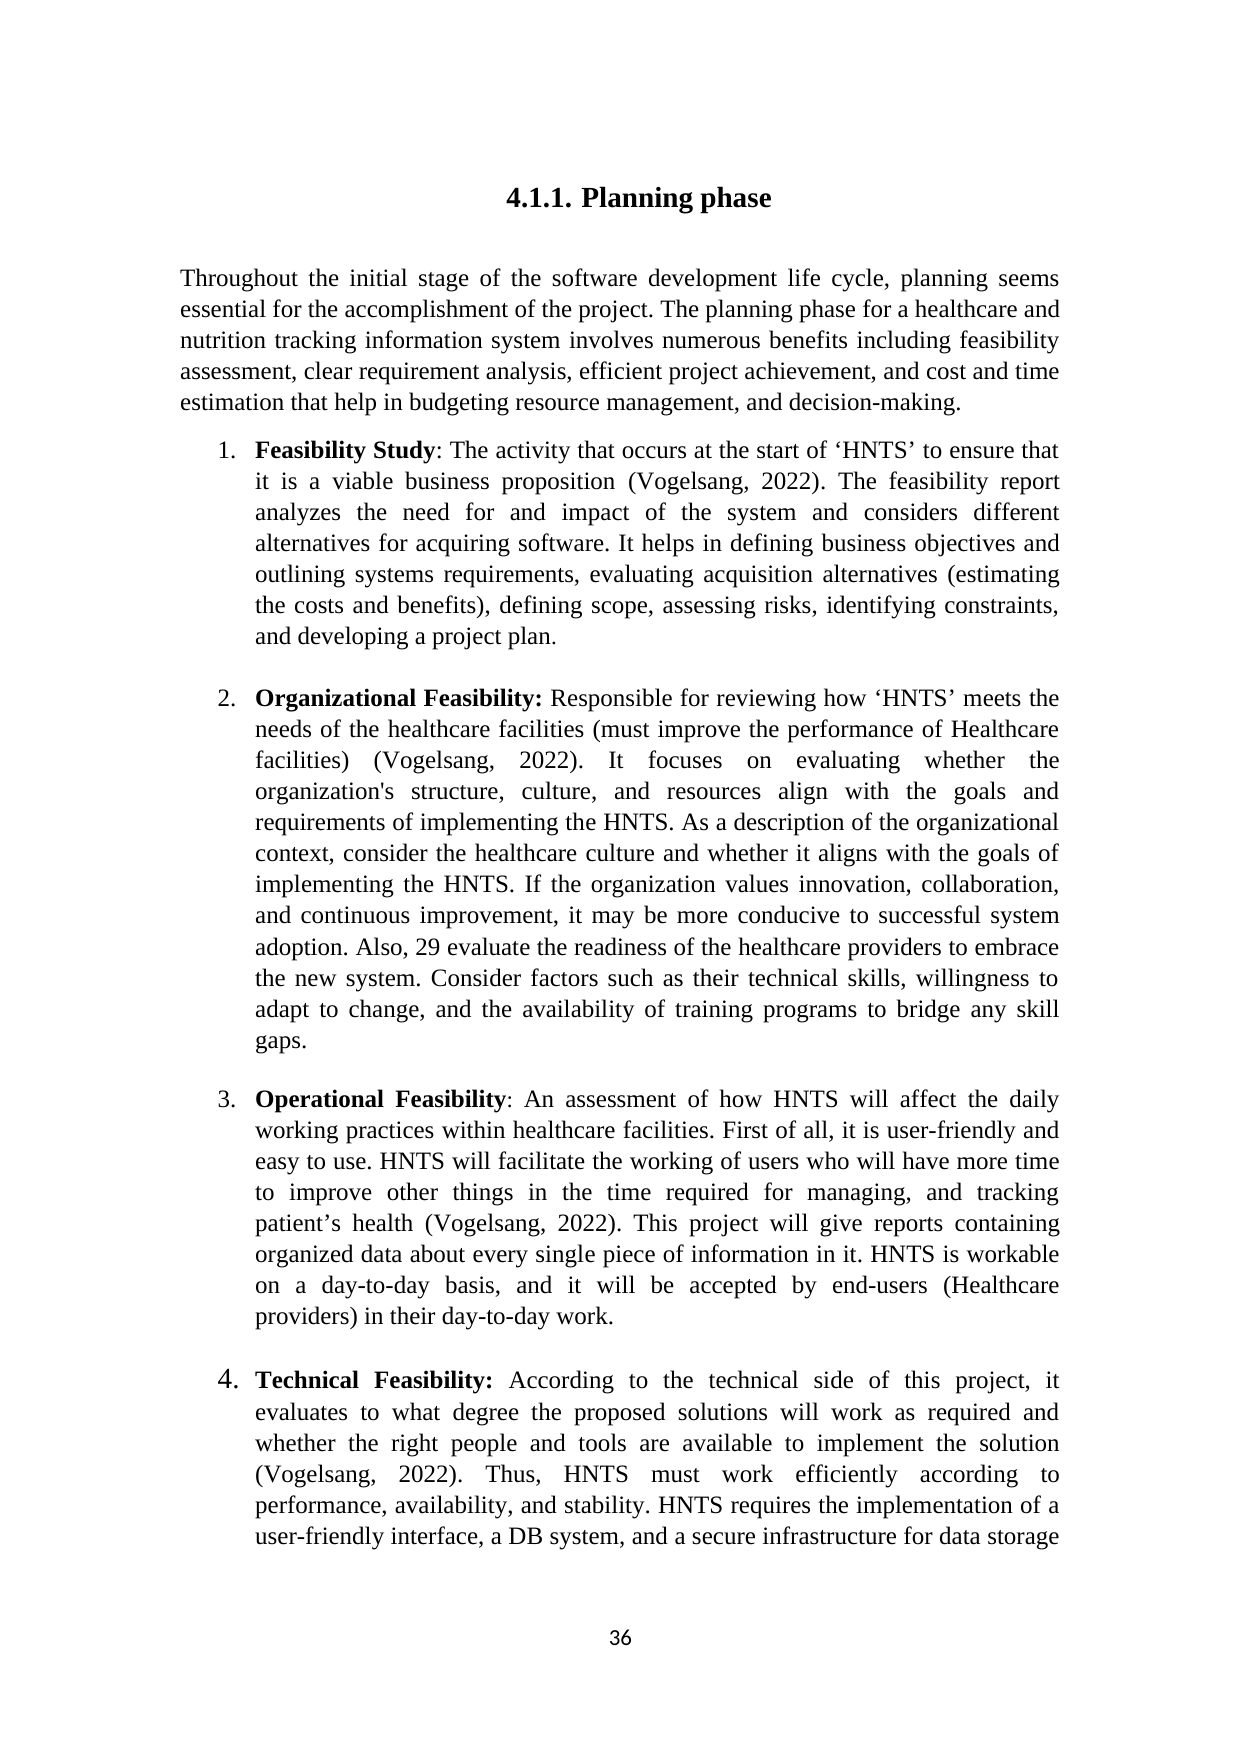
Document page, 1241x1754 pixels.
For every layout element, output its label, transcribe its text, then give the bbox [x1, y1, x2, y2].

subtitle Planning phase [217, 180, 1060, 213]
list Organizational Feasibility: Responsible for reviewing how ‘HNTS’ meets the needs of the healthcare facilities (must improve the performance of Healthcare facilities). It focuses on evaluating whether the organization's structure, culture, and resources align with the goals and requirements of implementing the HNTS. As a description of the organizational context, consider the healthcare culture and whether it aligns with the goals of implementing the HNTS. If the organization values innovation, collaboration, and continuous improvement, it may be more conducive to successful system adoption. Also, 29 evaluate the readiness of the healthcare providers to embrace the new system. Consider factors such as their technical skills, willingness to adapt to change, and the availability of training programs to bridge any skill gaps. [217, 683, 1060, 1053]
text Throughout the initial stage of the software development life cycle, planning seems essential for the accomplishment of the project. The planning phase for a healthcare and nutrition tracking information system involves numerous benefits including feasibility assessment, clear requirement analysis, efficient project achievement, and cost and time estimation that help in budgeting resource management, and decision-making. [180, 263, 1060, 416]
list Operational Feasibility: An assessment of how HNTS will affect the daily working practices within healthcare facilities. First of all, it is user-friendly and easy to use. HNTS will facilitate the working of users who will have more time to improve other things in the time required for managing, and tracking patient’s health. This project will give reports containing organized data about every single piece of information in it. HNTS is workable on a day-to-day basis, and it will be accepted by end-users (Healthcare providers) in their day-to-day work. [217, 1084, 1060, 1330]
list Feasibility Study: The activity that occurs at the start of ‘HNTS’ to ensure that it is a viable business proposition. The feasibility report analyzes the need for and impact of the system and considers different alternatives for acquiring software. It helps in defining business objectives and outlining systems requirements, evaluating acquisition alternatives (estimating the costs and benefits), defining scope, assessing risks, identifying constraints, and developing a project plan. [217, 435, 1060, 650]
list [217, 1361, 1060, 1550]
